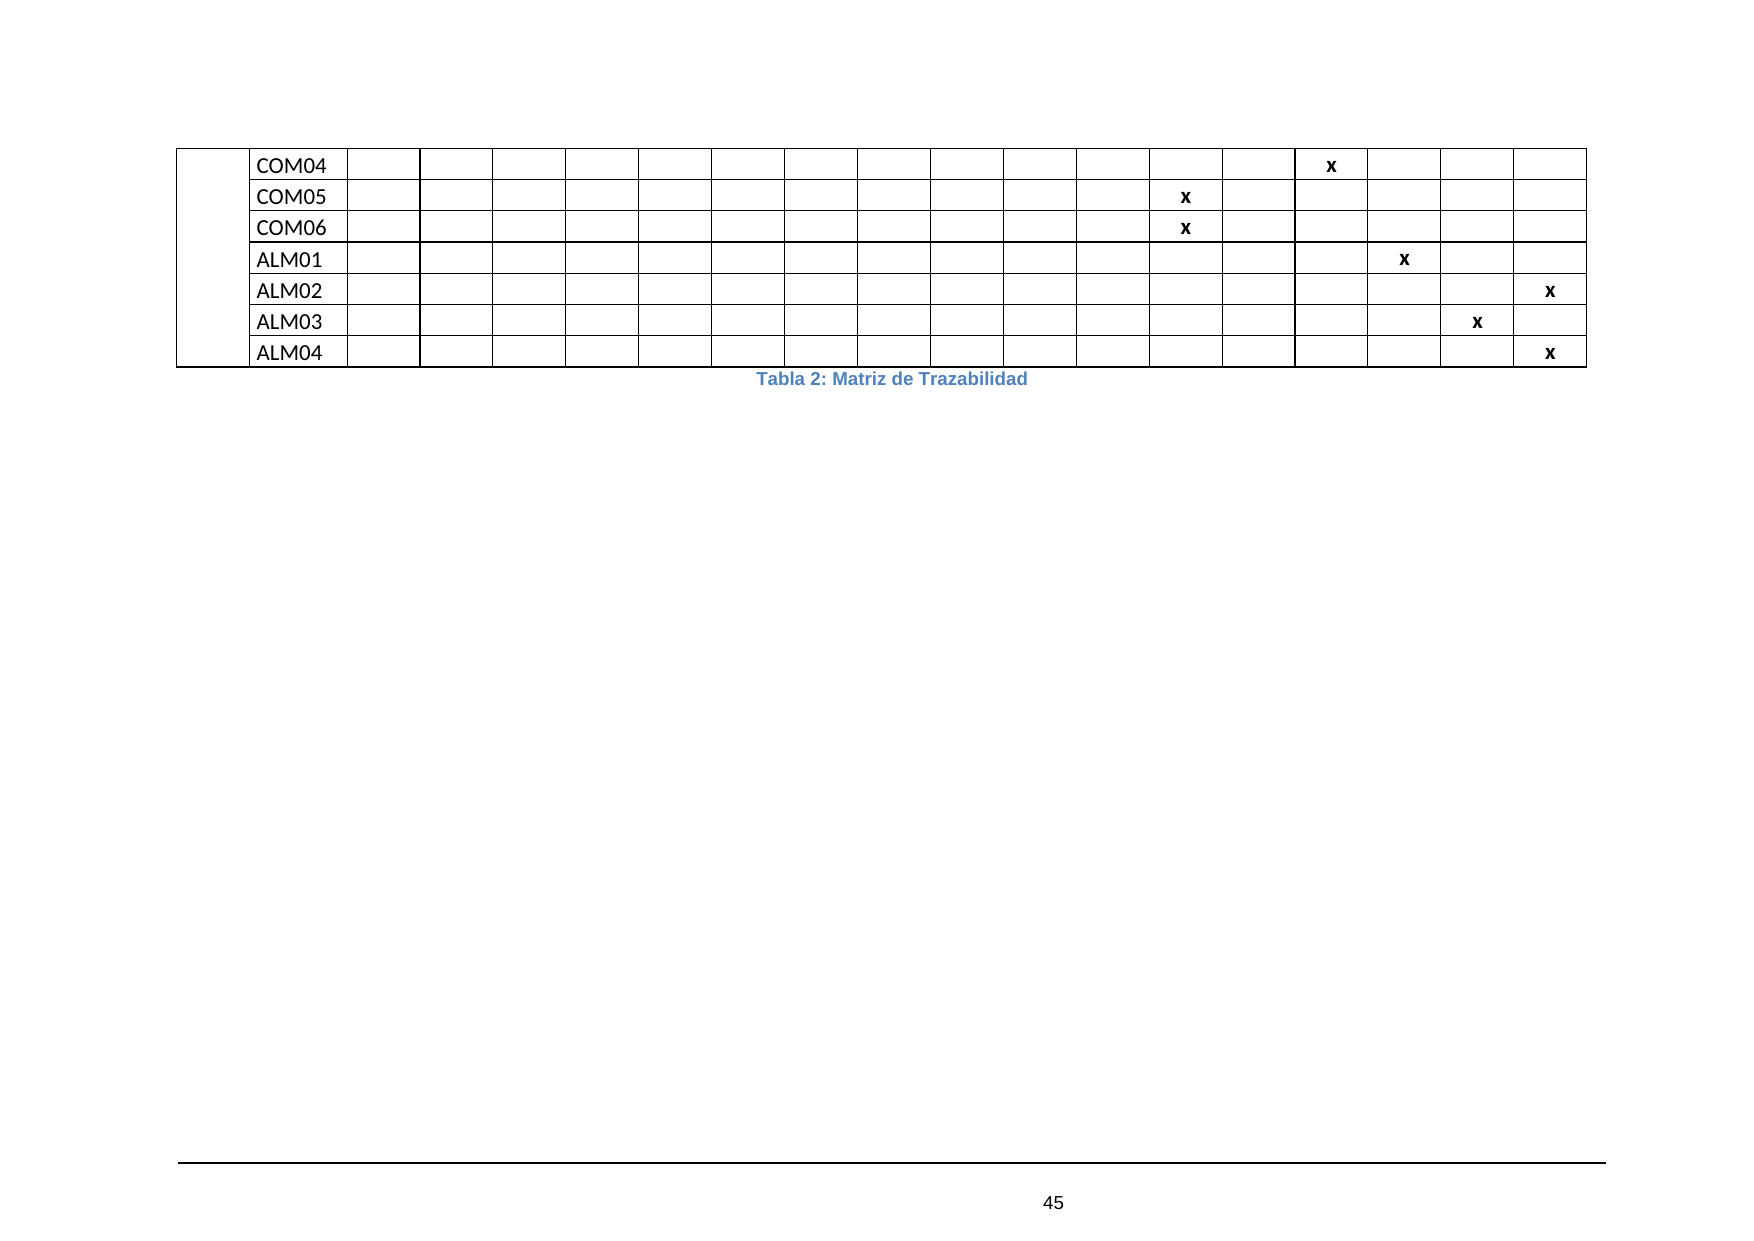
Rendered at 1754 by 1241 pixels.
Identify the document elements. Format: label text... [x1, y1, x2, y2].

table_cell x [1368, 243, 1440, 273]
table_cell [639, 149, 711, 179]
table_cell [1004, 149, 1076, 179]
text Tabla : Matriz de Trazabilidad [178, 367, 1606, 389]
table_cell x [1441, 305, 1513, 335]
table_cell COM05 [250, 180, 347, 210]
table_cell [1150, 243, 1222, 273]
table_cell [1296, 211, 1367, 241]
table_cell [1077, 274, 1149, 304]
table_cell [639, 243, 711, 273]
table_cell [858, 149, 930, 179]
table_cell [1077, 243, 1149, 273]
table_cell [1223, 180, 1294, 210]
table_cell [1296, 180, 1367, 210]
table_cell [1223, 336, 1294, 366]
table_cell [1150, 149, 1222, 179]
table_cell [421, 305, 492, 335]
table_cell [1150, 305, 1222, 335]
table_cell COM06 [250, 211, 347, 241]
table_cell [348, 274, 419, 304]
table_cell [421, 149, 492, 179]
table_cell [712, 211, 784, 241]
table_cell [1441, 243, 1513, 273]
table_cell [931, 336, 1003, 366]
table_cell [931, 274, 1003, 304]
table_cell [712, 149, 784, 179]
table_cell x [1150, 211, 1222, 241]
table_cell [1441, 274, 1513, 304]
table_cell ALM04 [250, 336, 347, 366]
table_cell x [1296, 149, 1367, 179]
table_cell [1514, 305, 1586, 335]
table_cell [858, 211, 930, 241]
table_cell [639, 336, 711, 366]
table_cell [1514, 180, 1586, 210]
table_cell [1223, 305, 1294, 335]
table_cell [858, 305, 930, 335]
table_cell [493, 336, 565, 366]
table_cell [785, 336, 857, 366]
table_cell [566, 180, 638, 210]
table_cell [493, 274, 565, 304]
table_cell [858, 243, 930, 273]
table_cell [566, 243, 638, 273]
table_cell [1441, 180, 1513, 210]
table_cell [348, 305, 419, 335]
table_cell [785, 243, 857, 273]
table_cell [1004, 274, 1076, 304]
table_cell [1077, 211, 1149, 241]
table_cell [566, 211, 638, 241]
table_cell [1368, 336, 1440, 366]
table_cell [1368, 211, 1440, 241]
table_cell [1223, 211, 1294, 241]
table_cell [421, 336, 492, 366]
table_cell [931, 305, 1003, 335]
table_cell [1296, 243, 1367, 273]
table_cell [493, 180, 565, 210]
table_cell [1441, 336, 1513, 366]
table_cell [1004, 305, 1076, 335]
table_cell [348, 243, 419, 273]
table_cell [421, 180, 492, 210]
table_cell [348, 149, 419, 179]
table_cell [1077, 336, 1149, 366]
table_cell [785, 305, 857, 335]
table_cell [639, 305, 711, 335]
table_cell [1150, 274, 1222, 304]
table_cell [1004, 211, 1076, 241]
table_cell [858, 274, 930, 304]
table_cell ALM02 [250, 274, 347, 304]
table_cell [1296, 336, 1367, 366]
table_cell [1296, 305, 1367, 335]
table_cell [1223, 149, 1294, 179]
table_cell [858, 180, 930, 210]
table_cell [1368, 149, 1440, 179]
table_cell [421, 211, 492, 241]
table_cell [785, 274, 857, 304]
table_cell [785, 180, 857, 210]
table_cell [931, 149, 1003, 179]
table_cell [1296, 274, 1367, 304]
table_cell [348, 211, 419, 241]
table_cell [566, 336, 638, 366]
table_cell COM04 [250, 149, 347, 179]
table_cell [1150, 336, 1222, 366]
table_cell [1514, 149, 1586, 179]
table_cell [1441, 149, 1513, 179]
table_cell [1004, 180, 1076, 210]
table_cell [348, 336, 419, 366]
table_cell [566, 274, 638, 304]
table_cell [931, 243, 1003, 273]
table_cell [1514, 211, 1586, 241]
table_cell x [1150, 180, 1222, 210]
table_cell [493, 305, 565, 335]
table_cell [566, 305, 638, 335]
table_cell [1077, 149, 1149, 179]
table_cell x [1514, 274, 1586, 304]
table_cell [712, 305, 784, 335]
table_cell [639, 274, 711, 304]
table_cell [1368, 274, 1440, 304]
table_cell [639, 211, 711, 241]
table_cell [712, 180, 784, 210]
table_cell [1368, 180, 1440, 210]
table_cell [421, 243, 492, 273]
table_cell [712, 274, 784, 304]
table_cell [1441, 211, 1513, 241]
table_cell [785, 211, 857, 241]
table_cell x [1514, 336, 1586, 366]
table_cell [1004, 336, 1076, 366]
table_cell [931, 211, 1003, 241]
table_cell [1223, 243, 1294, 273]
table_cell [712, 336, 784, 366]
table_cell [1004, 243, 1076, 273]
table_cell [493, 149, 565, 179]
table_cell [566, 149, 638, 179]
table_cell [785, 149, 857, 179]
table_cell [493, 243, 565, 273]
table_cell [348, 180, 419, 210]
table_cell [858, 336, 930, 366]
table_cell [712, 243, 784, 273]
table_cell [1077, 305, 1149, 335]
table_cell [1077, 180, 1149, 210]
table_cell [493, 211, 565, 241]
table_cell ALM03 [250, 305, 347, 335]
table_cell [1223, 274, 1294, 304]
table_cell [1368, 305, 1440, 335]
table_cell [421, 274, 492, 304]
table_cell ALM01 [250, 243, 347, 273]
table_cell [931, 180, 1003, 210]
table_cell [639, 180, 711, 210]
table_cell [1514, 243, 1586, 273]
